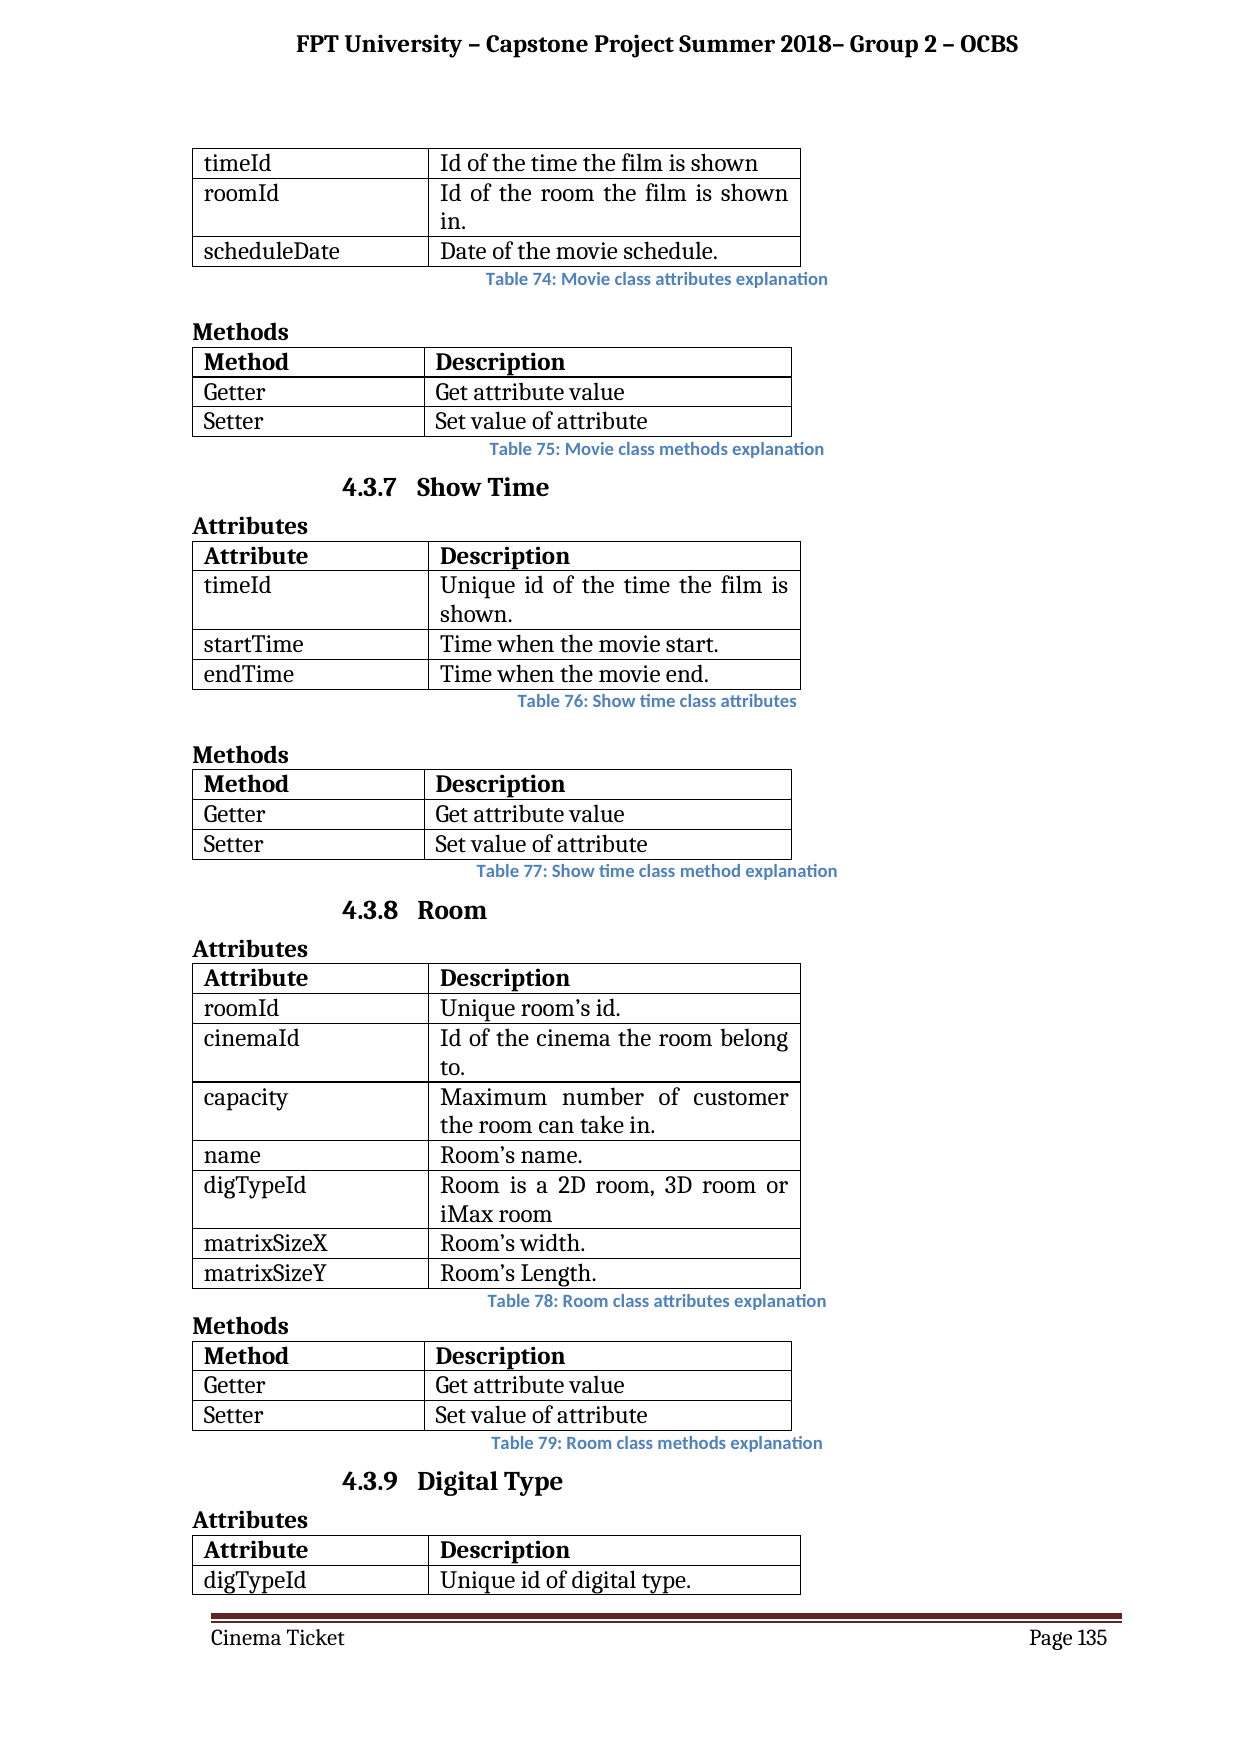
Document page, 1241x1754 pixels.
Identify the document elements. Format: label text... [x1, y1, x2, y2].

subtitle Room [342, 895, 1122, 926]
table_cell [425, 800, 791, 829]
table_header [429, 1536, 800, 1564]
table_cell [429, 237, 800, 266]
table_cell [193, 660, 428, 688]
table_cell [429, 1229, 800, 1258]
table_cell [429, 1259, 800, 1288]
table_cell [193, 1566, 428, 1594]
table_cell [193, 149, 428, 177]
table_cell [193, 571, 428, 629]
text Attributes [192, 1506, 1122, 1535]
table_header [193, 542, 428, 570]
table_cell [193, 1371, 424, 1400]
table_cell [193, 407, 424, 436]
text Methods [192, 741, 1122, 769]
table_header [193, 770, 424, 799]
text Methods [192, 318, 1122, 347]
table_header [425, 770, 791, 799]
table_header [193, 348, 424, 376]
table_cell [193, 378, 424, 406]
subtitle Digital Type [342, 1466, 1122, 1498]
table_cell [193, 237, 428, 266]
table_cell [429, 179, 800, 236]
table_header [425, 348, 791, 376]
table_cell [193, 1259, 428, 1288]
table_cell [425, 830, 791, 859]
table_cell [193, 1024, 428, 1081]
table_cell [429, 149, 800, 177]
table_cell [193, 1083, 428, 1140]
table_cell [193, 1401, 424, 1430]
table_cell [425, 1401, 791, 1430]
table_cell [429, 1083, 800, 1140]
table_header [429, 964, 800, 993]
text Methods [192, 1312, 1122, 1341]
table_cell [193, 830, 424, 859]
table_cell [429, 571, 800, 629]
subtitle Show Time [342, 472, 1122, 503]
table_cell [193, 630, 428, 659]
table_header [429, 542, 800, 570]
text Attributes [192, 934, 1122, 963]
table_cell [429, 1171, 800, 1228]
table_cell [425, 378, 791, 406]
text Attributes [192, 512, 1122, 541]
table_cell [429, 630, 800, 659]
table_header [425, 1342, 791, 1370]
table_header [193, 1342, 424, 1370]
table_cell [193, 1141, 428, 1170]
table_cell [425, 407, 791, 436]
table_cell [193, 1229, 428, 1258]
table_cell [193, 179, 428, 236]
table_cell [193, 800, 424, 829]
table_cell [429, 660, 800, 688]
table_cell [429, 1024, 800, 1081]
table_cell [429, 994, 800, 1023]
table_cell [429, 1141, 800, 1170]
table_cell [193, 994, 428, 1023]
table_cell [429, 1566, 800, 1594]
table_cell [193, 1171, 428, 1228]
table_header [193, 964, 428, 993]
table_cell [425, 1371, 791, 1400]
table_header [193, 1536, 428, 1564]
